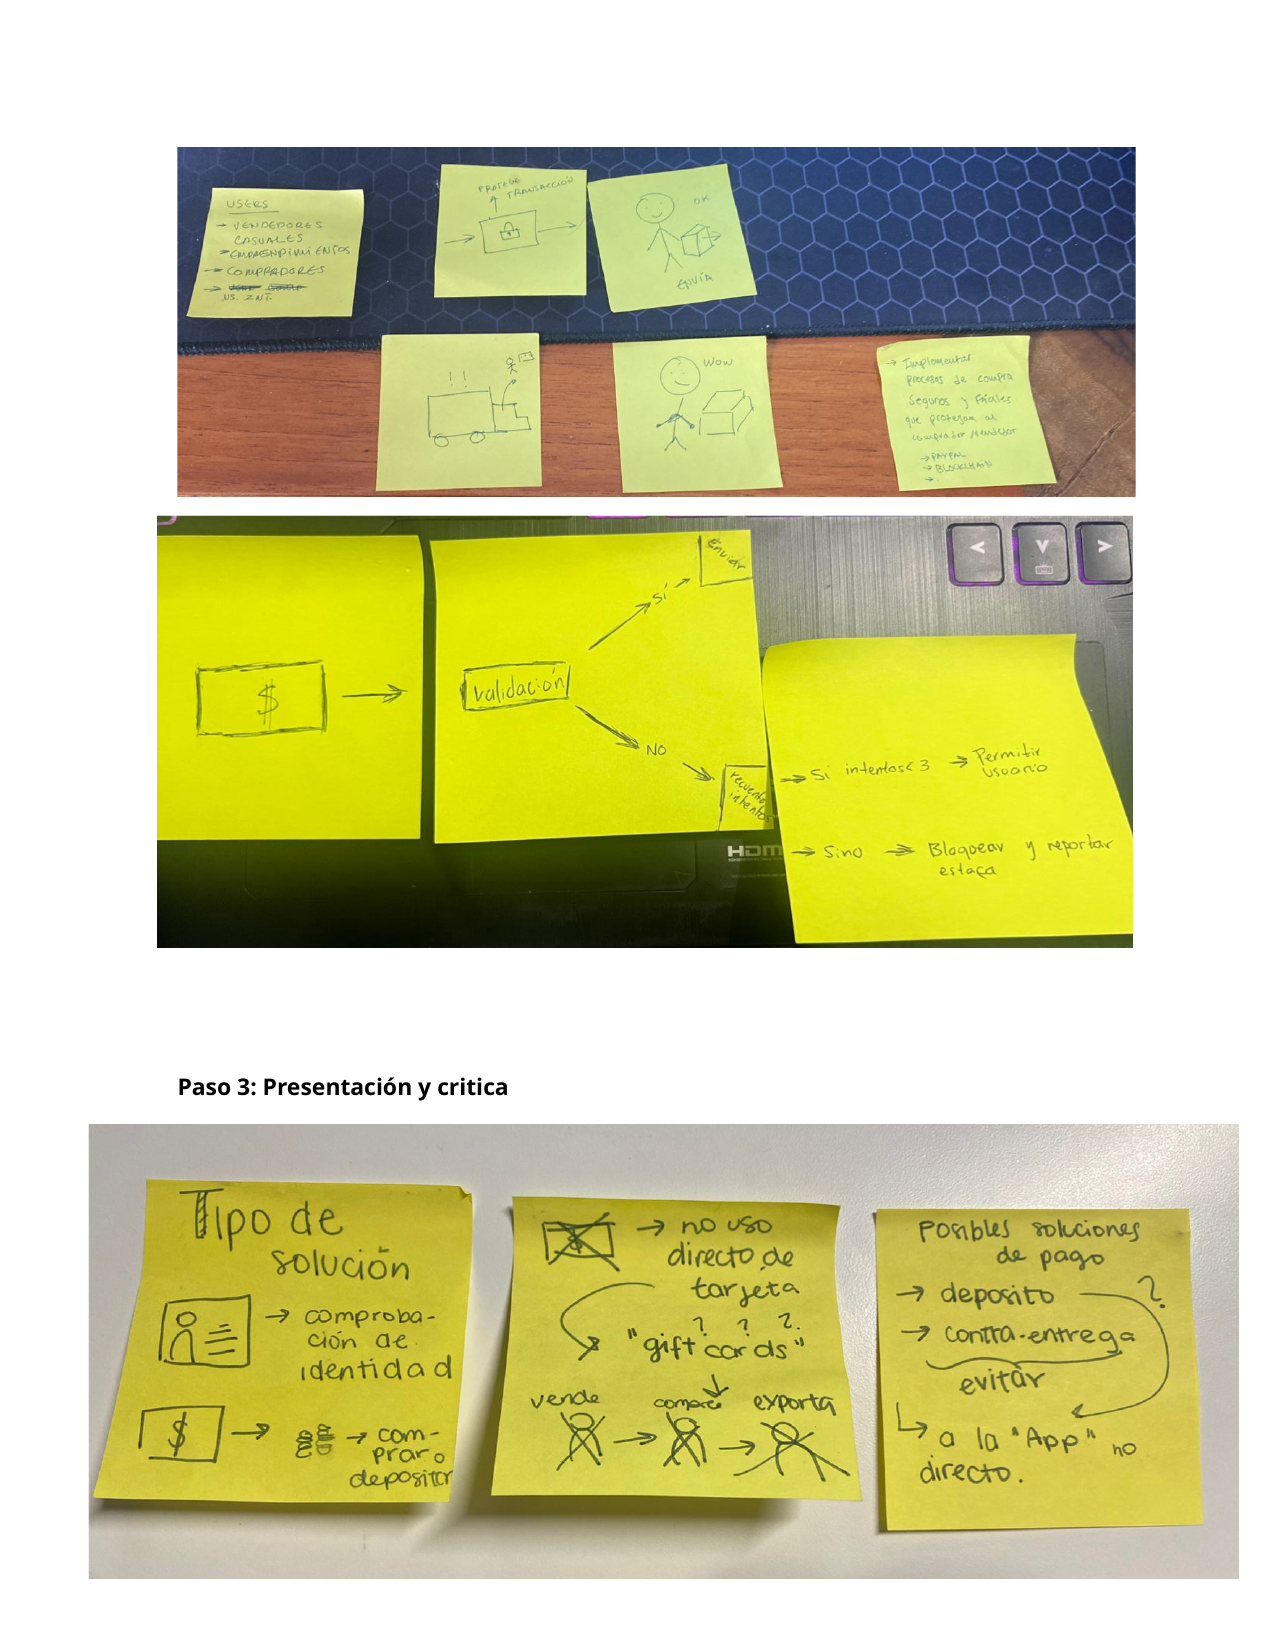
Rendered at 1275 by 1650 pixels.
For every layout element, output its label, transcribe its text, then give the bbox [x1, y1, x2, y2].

picture [90, 1124, 1238, 1578]
picture [158, 516, 1133, 948]
picture [177, 147, 1136, 497]
text Paso 3: Presentación y critica [177, 1071, 1098, 1102]
